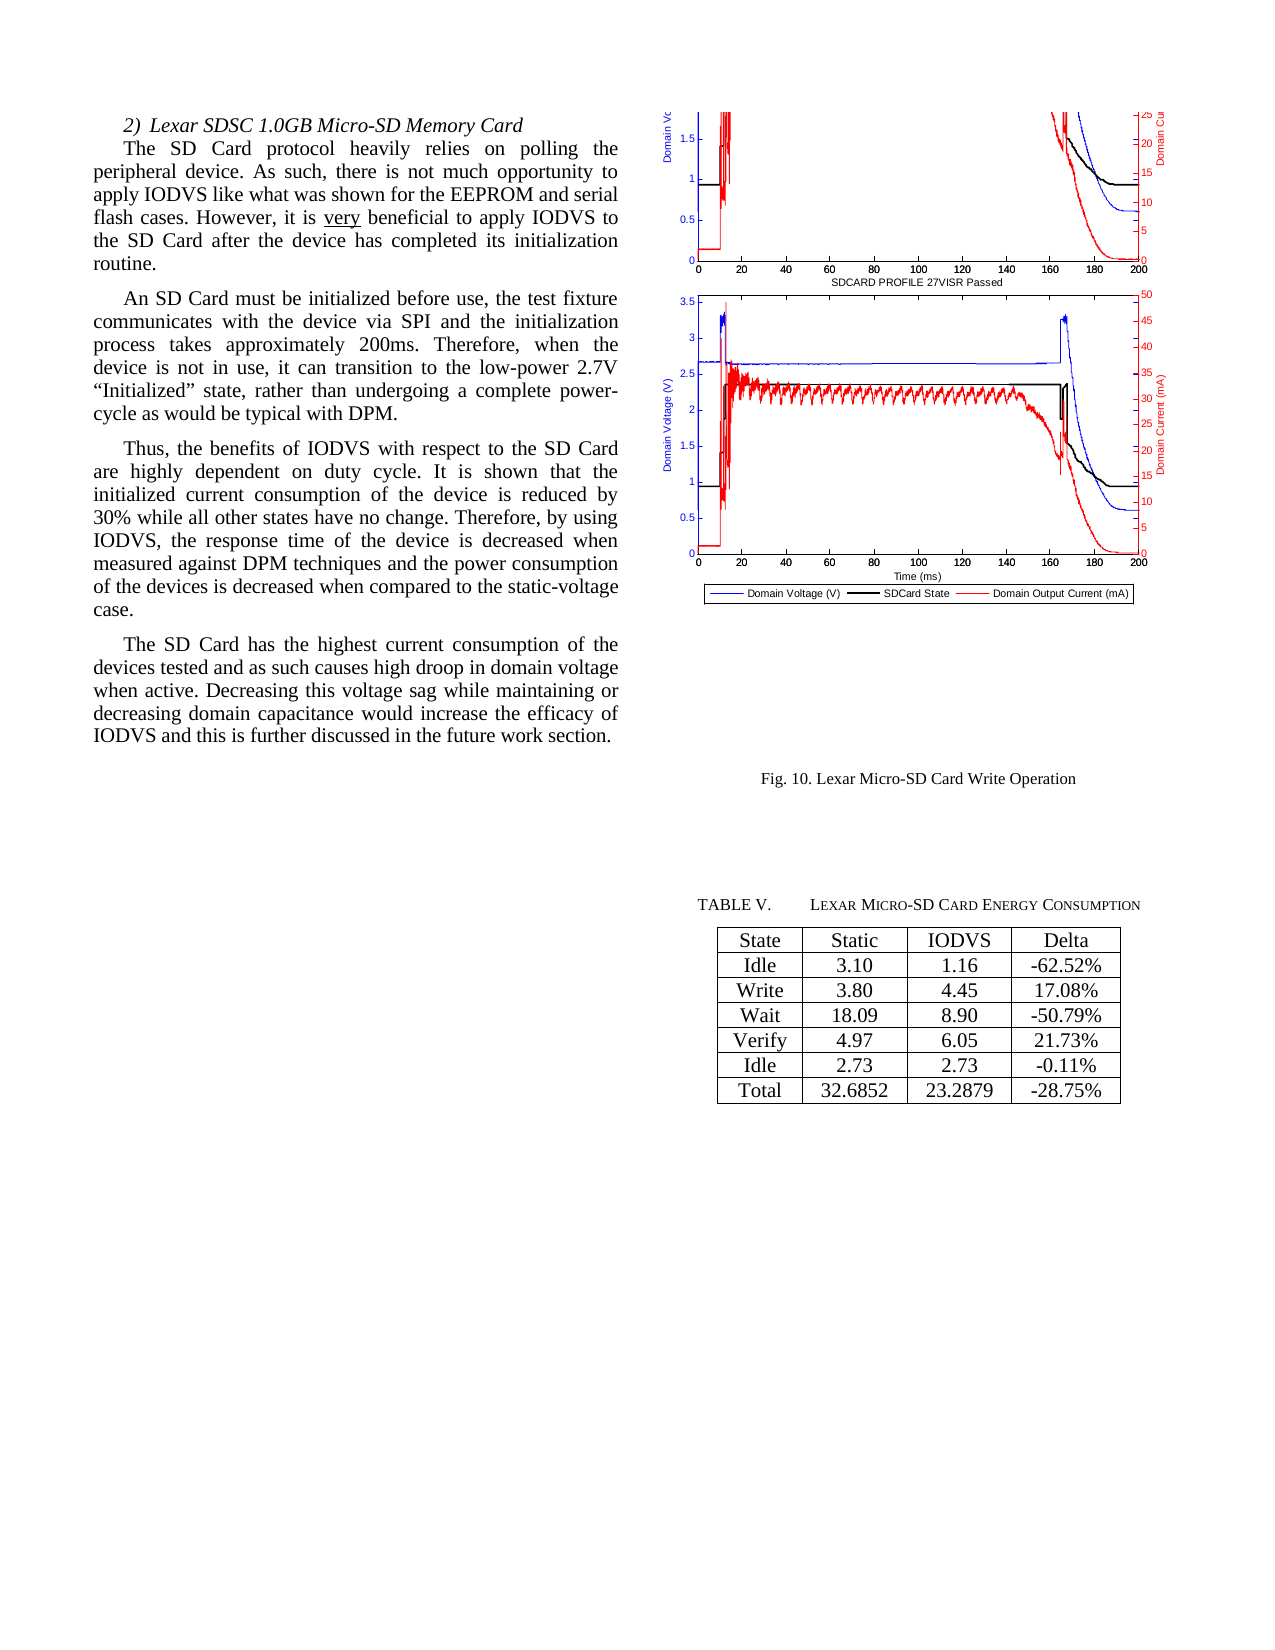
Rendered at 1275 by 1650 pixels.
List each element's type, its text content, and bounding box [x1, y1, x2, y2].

table_cell -62.52% [1012, 953, 1120, 977]
table_cell Wait [718, 1003, 802, 1027]
text The SD Card protocol heavily relies on polling the peripheral device. As such, there is not much opportunity to apply IODVS like what was shown for the EEPROM and serial flash cases. However, it is very beneficial to apply IODVS to the SD Card after the device has completed its initialization routine. [93, 137, 619, 275]
table_cell -28.75% [1012, 1078, 1120, 1102]
table_cell 4.97 [803, 1028, 907, 1052]
table_cell 17.08% [1012, 978, 1120, 1002]
table_cell 1.16 [908, 953, 1011, 977]
table_cell Write [718, 978, 802, 1002]
table_cell 8.90 [908, 1003, 1011, 1027]
table_header Delta [1012, 928, 1120, 952]
subtitle Lexar SDSC 1.0GB Micro-SD Memory Card [93, 112, 619, 137]
table_cell 4.45 [908, 978, 1011, 1002]
table_cell 6.05 [908, 1028, 1011, 1052]
table_header IODVS [908, 928, 1011, 952]
table_cell Total [718, 1078, 802, 1102]
text Lexar Micro-SD Card Energy Consumption [656, 897, 1182, 914]
table_cell Verify [718, 1028, 802, 1052]
table_cell Idle [718, 953, 802, 977]
table_cell -0.11% [1012, 1053, 1120, 1077]
table_header Static [803, 928, 907, 952]
table_cell 3.80 [803, 978, 907, 1002]
table_cell Idle [718, 1053, 802, 1077]
table_cell 23.2879 [908, 1078, 1011, 1102]
table_cell 32.6852 [803, 1078, 907, 1102]
text Thus, the benefits of IODVS with respect to the SD Card are highly dependent on duty cycle. It is shown that the initialized current consumption of the device is reduced by 30% while all other states have no change. Therefore, by using IODVS, the response time of the device is decreased when measured against DPM techniques and the power consumption of the devices is decreased when compared to the static-voltage case. [93, 437, 619, 621]
text The SD Card has the highest current consumption of the devices tested and as such causes high droop in domain voltage when active. Decreasing this voltage sag while maintaining or decreasing domain capacitance would increase the efficacy of IODVS and this is further discussed in the future work section. [93, 633, 619, 747]
table_cell 3.10 [803, 953, 907, 977]
table_cell 18.09 [803, 1003, 907, 1027]
text An SD Card must be initialized before use, the test fixture communicates with the device via SPI and the initialization process takes approximately 200ms. Therefore, when the device is not in use, it can transition to the low-power 2.7V “Initialized” state, rather than undergoing a complete power-cycle as would be typical with DPM. [93, 287, 619, 425]
table_header State [718, 928, 802, 952]
table_cell 2.73 [803, 1053, 907, 1077]
table_cell -50.79% [1012, 1003, 1120, 1027]
table_header Lexar Micro-SD Card Write Operation [656, 113, 1181, 850]
table_cell 21.73% [1012, 1028, 1120, 1052]
table_cell 2.73 [908, 1053, 1011, 1077]
